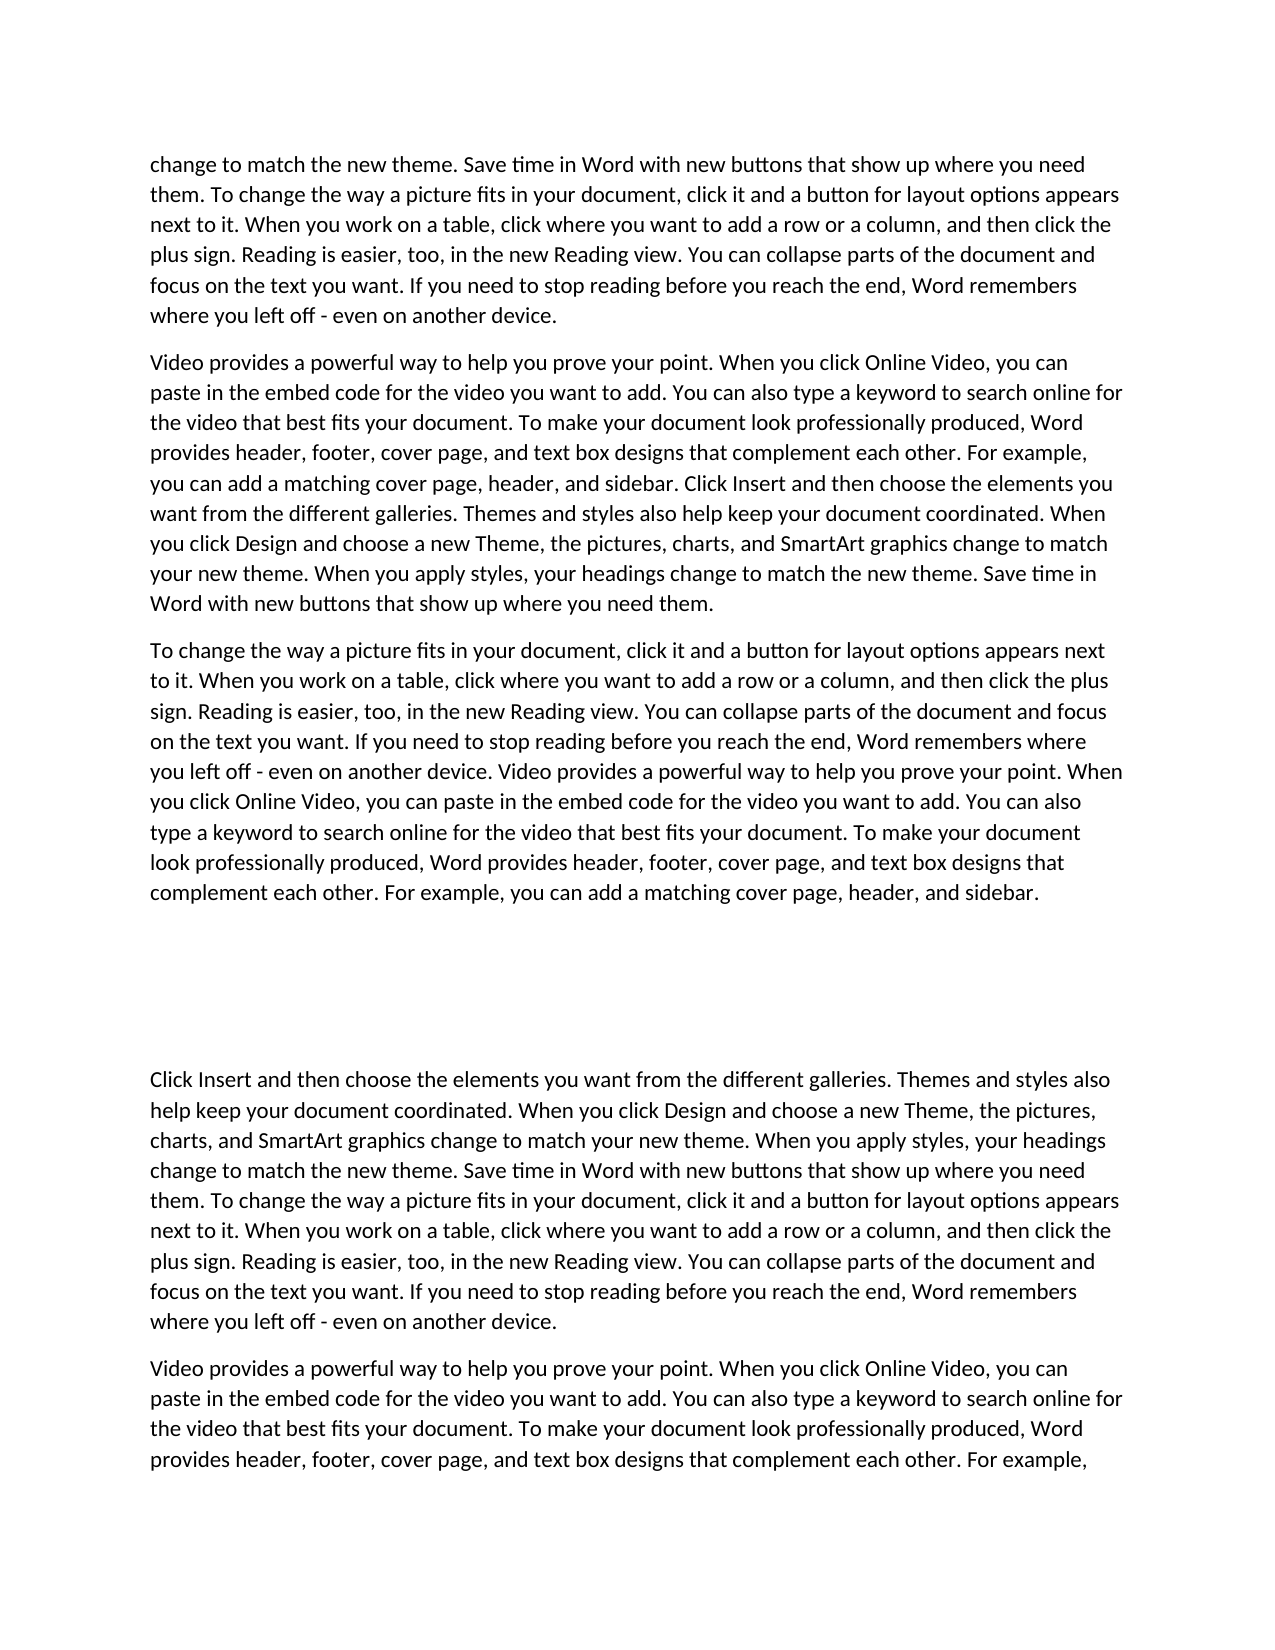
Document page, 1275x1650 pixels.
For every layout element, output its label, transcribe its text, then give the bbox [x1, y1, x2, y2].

text To change the way a picture fits in your document, click it and a button for layout options appears next to it. When you work on a table, click where you want to add a row or a column, and then click the plus sign. Reading is easier, too, in the new Reading view. You can collapse parts of the document and focus on the text you want. If you need to stop reading before you reach the end, Word remembers where you left off - even on another device. Video provides a powerful way to help you prove your point. When you click Online Video, you can paste in the embed code for the video you want to add. You can also type a keyword to search online for the video that best fits your document. To make your document look professionally produced, Word provides header, footer, cover page, and text box designs that complement each other. For example, you can add a matching cover page, header, and sidebar. [150, 636, 1125, 906]
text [150, 1354, 1125, 1473]
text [150, 150, 1125, 329]
